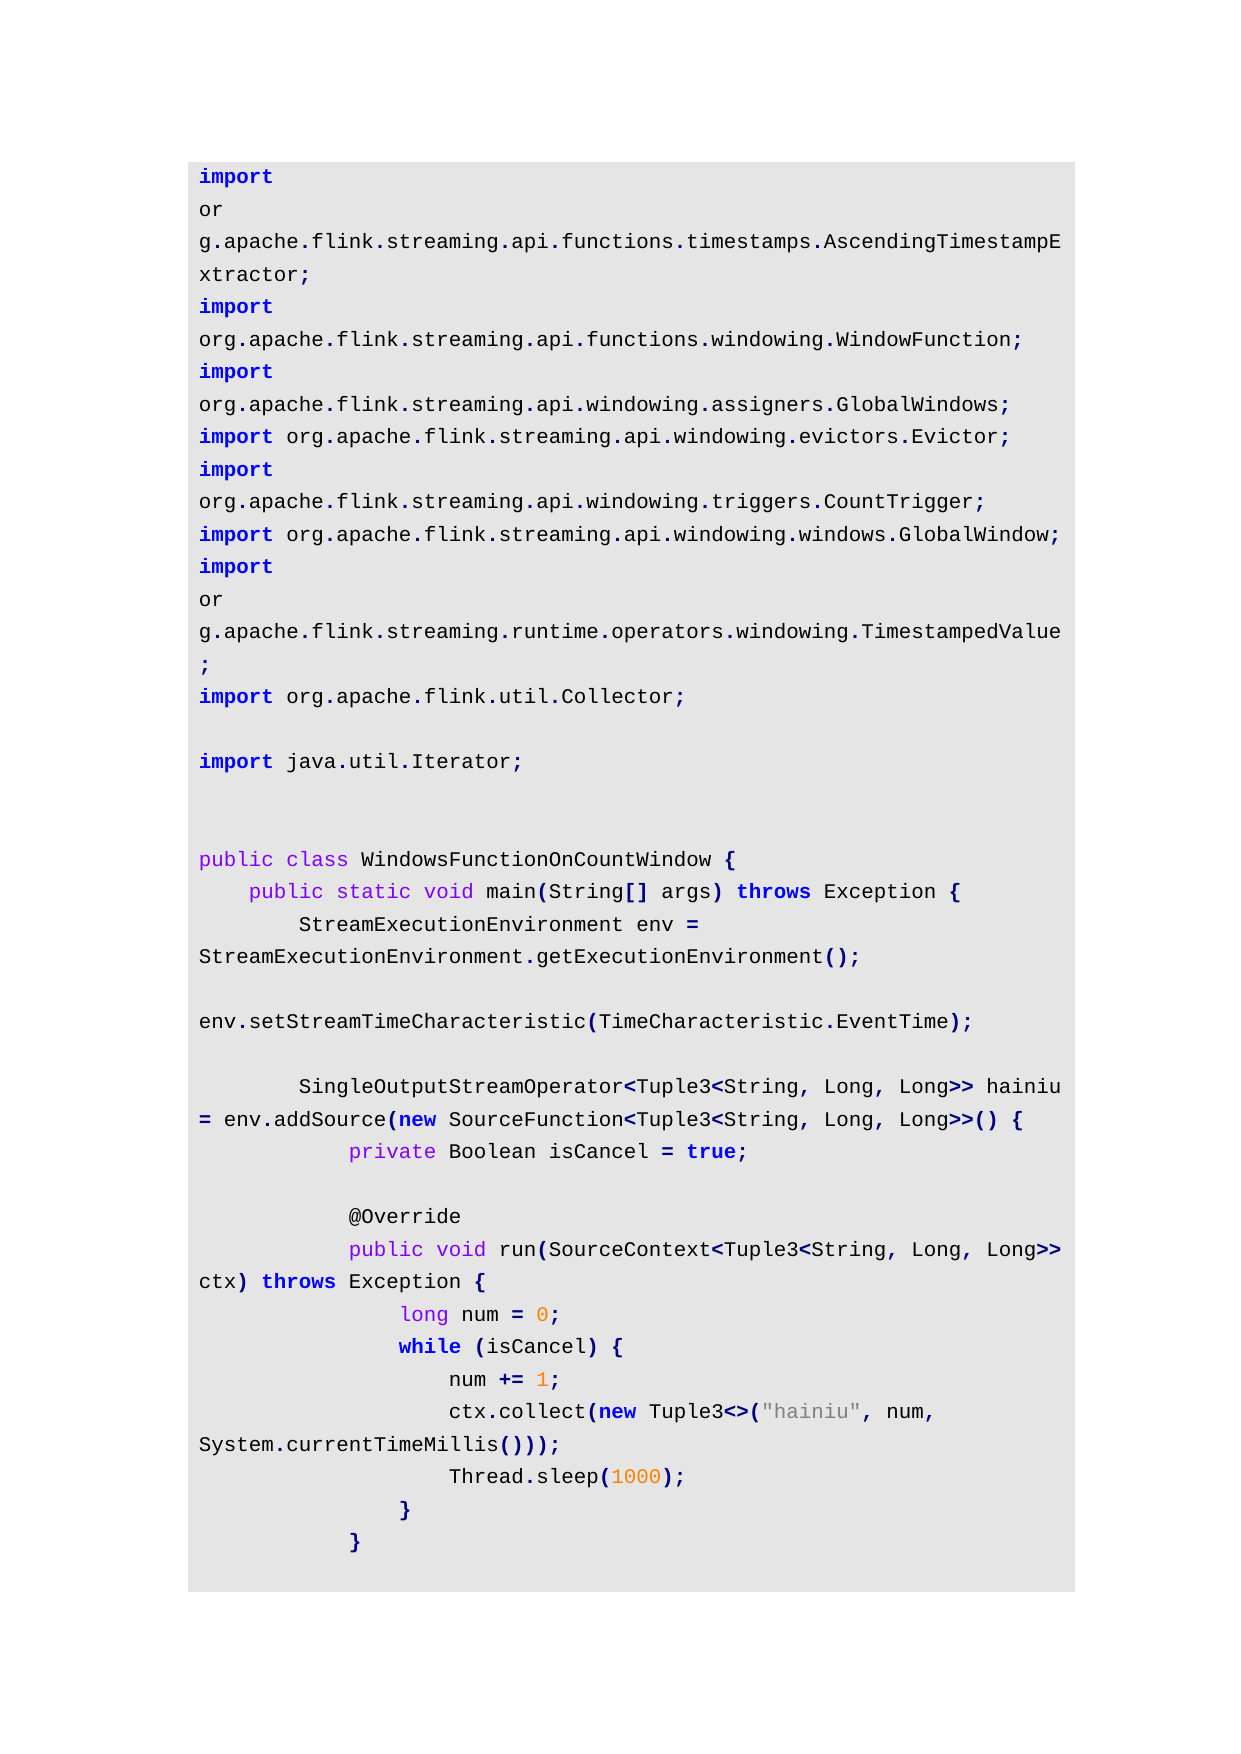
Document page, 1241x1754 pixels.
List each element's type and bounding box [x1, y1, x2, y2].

table_header [188, 162, 1075, 1592]
